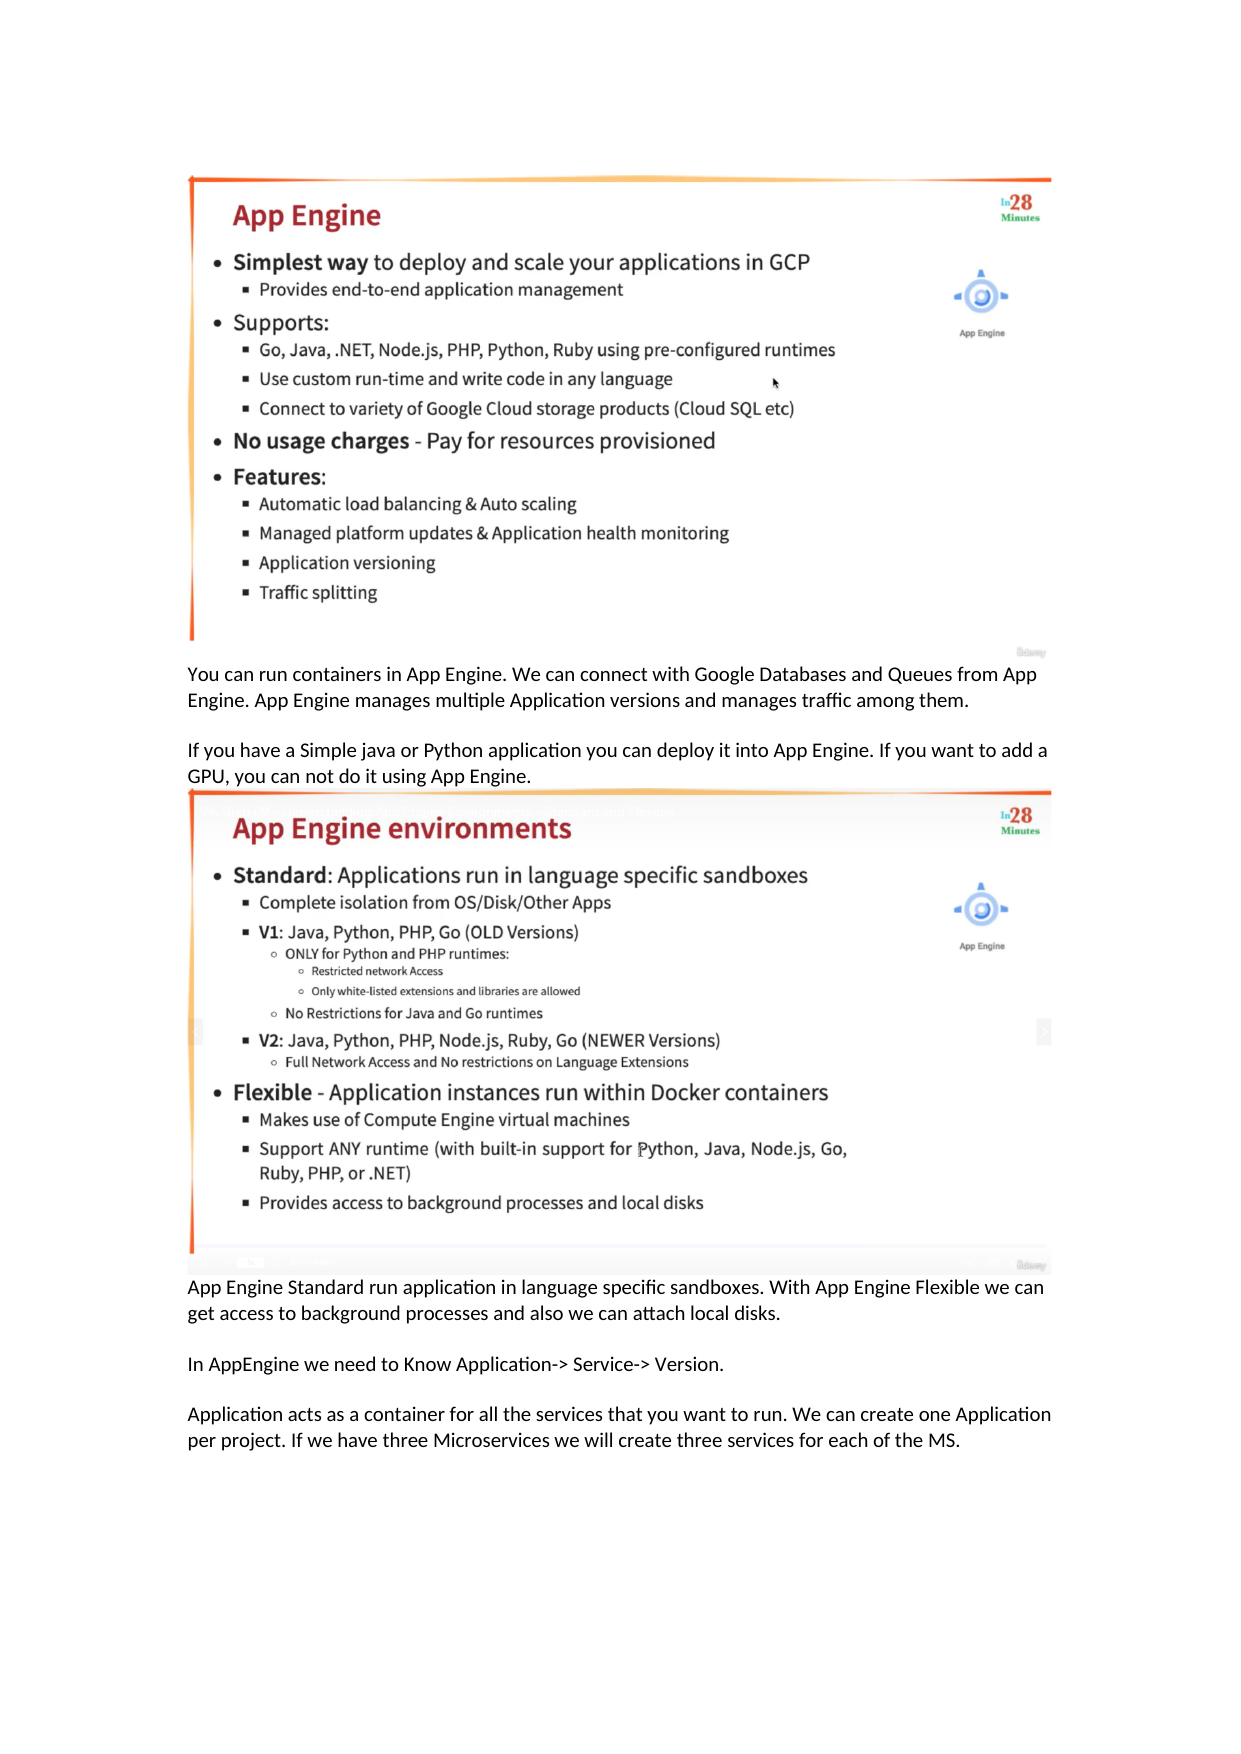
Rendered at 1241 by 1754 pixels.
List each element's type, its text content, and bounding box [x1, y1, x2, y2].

text App Engine Standard run application in language specific sandboxes. With App Engine Flexible we can get access to background processes and also we can attach local disks. [187, 1274, 1053, 1325]
picture [187, 788, 1052, 1275]
text If you have a Simple java or Python application you can deploy it into App Engine. If you want to add a GPU, you can not do it using App Engine. [187, 738, 1053, 788]
text You can run containers in App Engine. We can connect with Google Databases and Queues from App Engine. App Engine manages multiple Application versions and manages traffic among them. [187, 661, 1053, 712]
text Application acts as a container for all the services that you want to run. We can create one Application per project. If we have three Microservices we will create three services for each of the MS. [187, 1402, 1053, 1452]
text In AppEngine we need to Know Application-> Service-> Version. [187, 1351, 1053, 1376]
picture [187, 175, 1052, 662]
